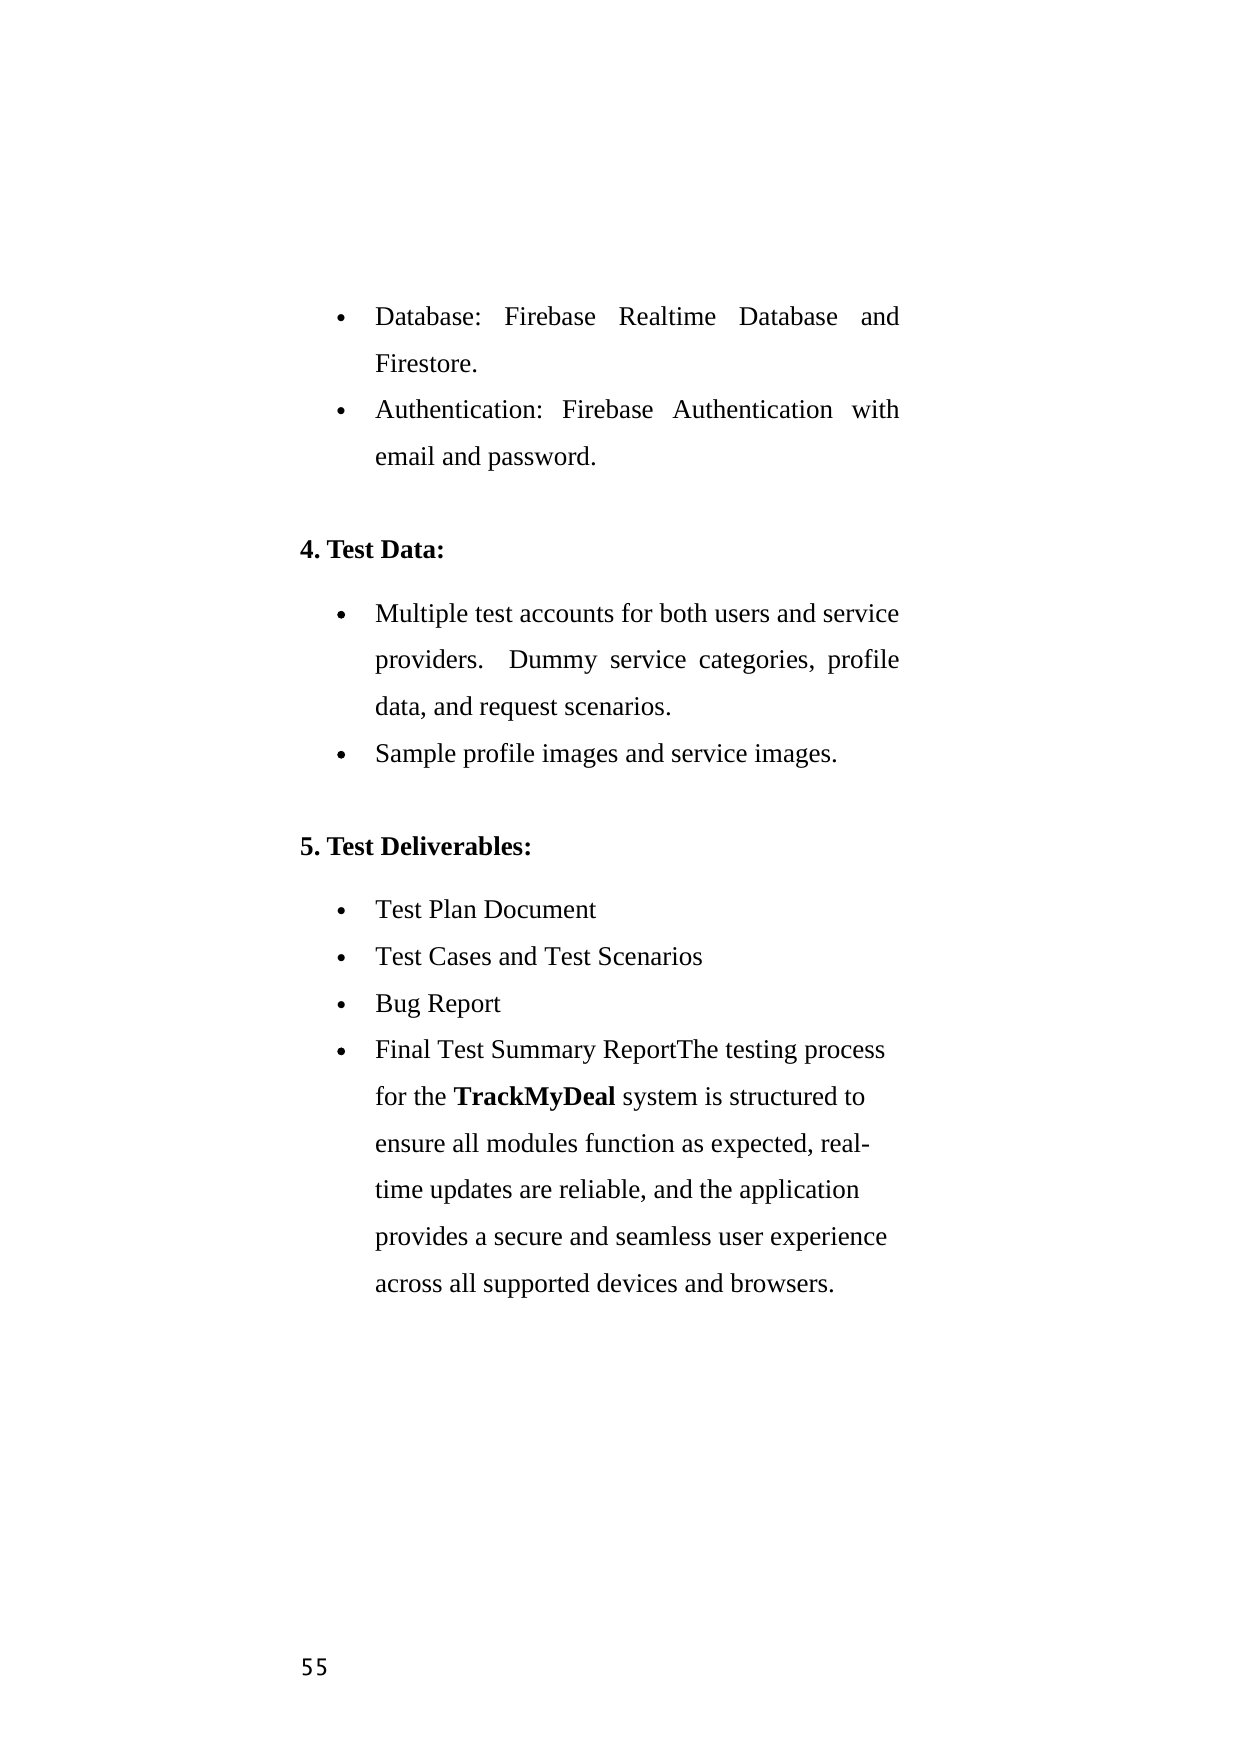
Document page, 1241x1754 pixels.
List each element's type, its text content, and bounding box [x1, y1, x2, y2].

list Authentication: Firebase Authentication with email and password. [337, 393, 900, 471]
list Multiple test accounts for both users and service providers. Dummy service categories, profile data, and request scenarios. [337, 597, 900, 721]
text 5. Test Deliverables: [300, 830, 1015, 861]
list Database: Firebase Realtime Database and Firestore. [337, 300, 900, 378]
list Test Cases and Test Scenarios [338, 940, 900, 971]
text 4. Test Data: [300, 533, 1015, 564]
list Sample profile images and service images. [337, 737, 900, 768]
list Test Plan Document [338, 893, 900, 924]
list Bug Report [338, 987, 900, 1018]
list Final Test Summary ReportThe testing process for the TrackMyDeal system is structured to ensure all modules function as expected, real-time updates are reliable, and the application provides a secure and seamless user experience across all supported devices and browsers. [337, 1033, 900, 1298]
